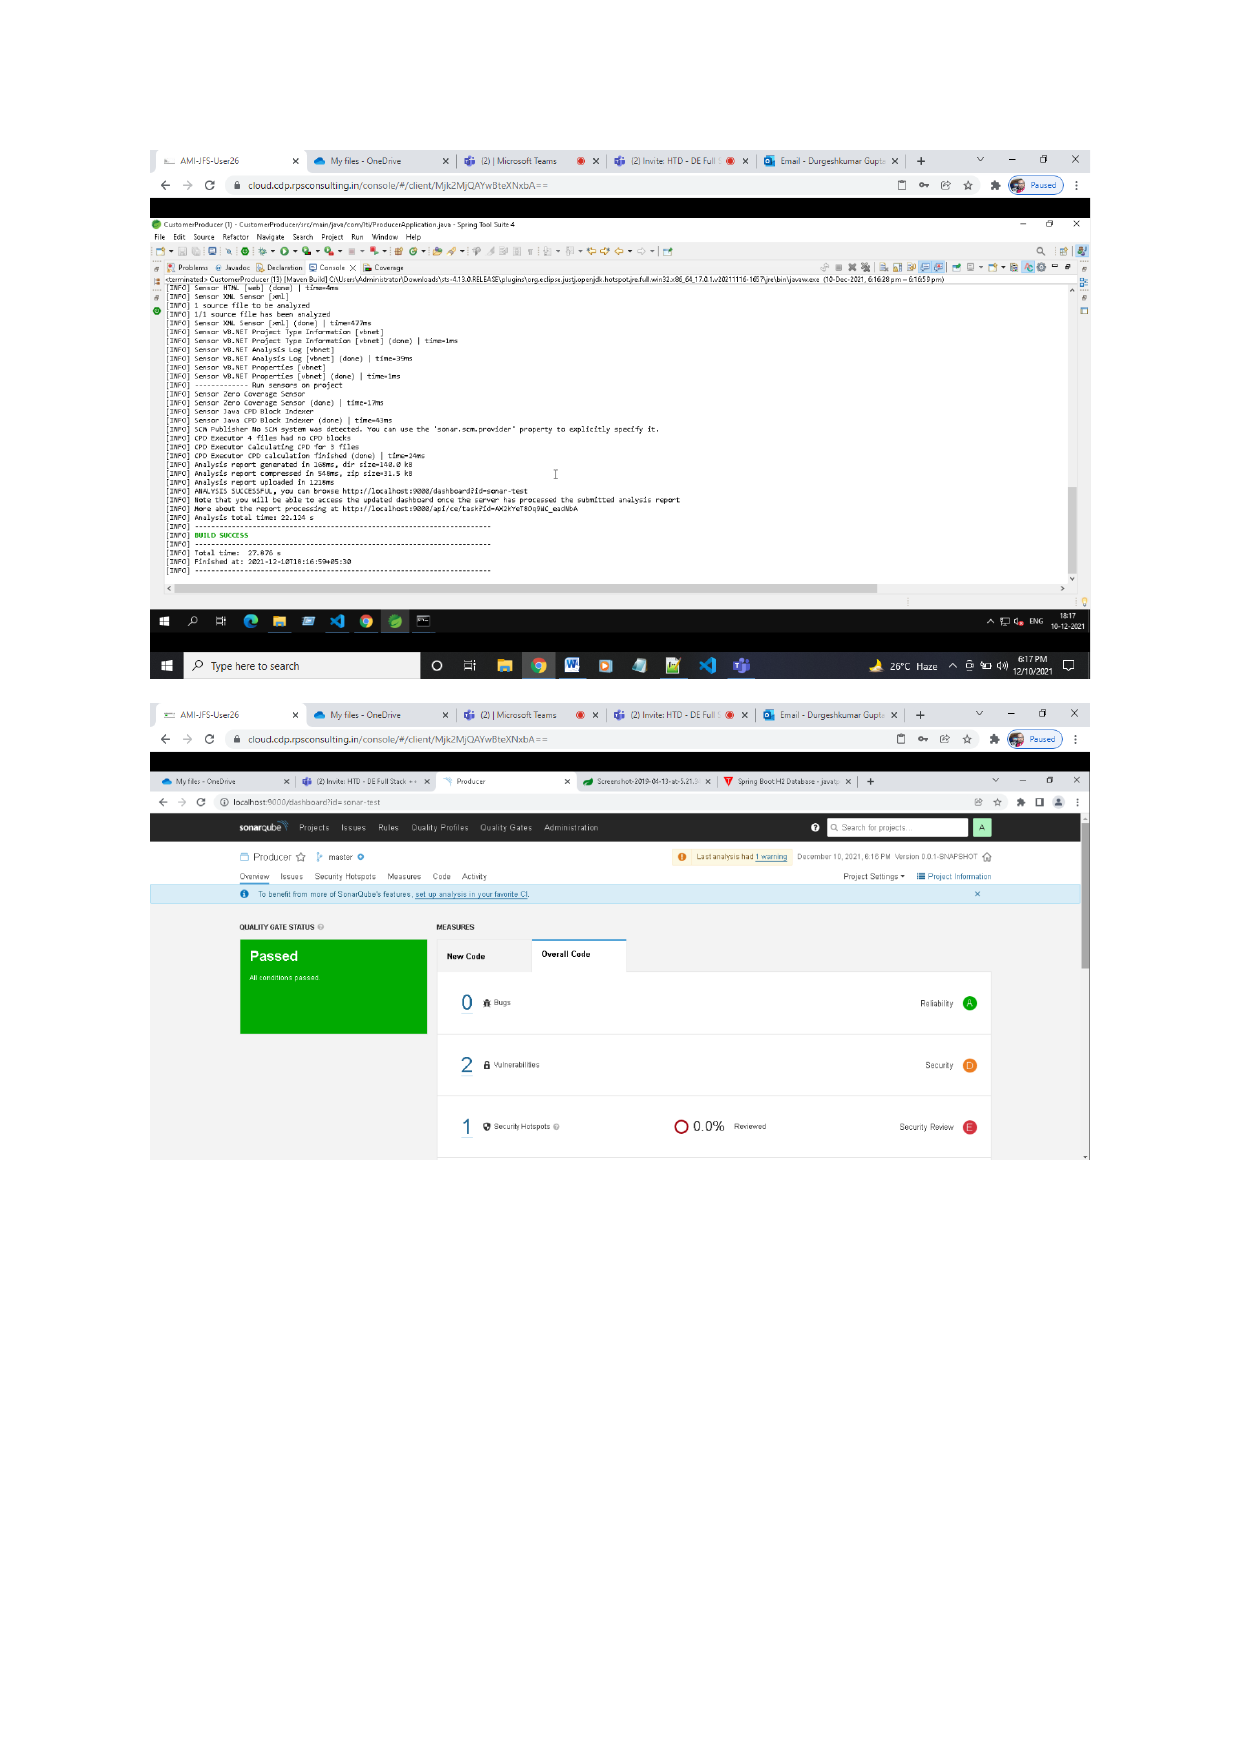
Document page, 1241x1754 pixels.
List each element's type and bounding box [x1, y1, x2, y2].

picture [150, 150, 1091, 679]
picture [150, 703, 1090, 1160]
